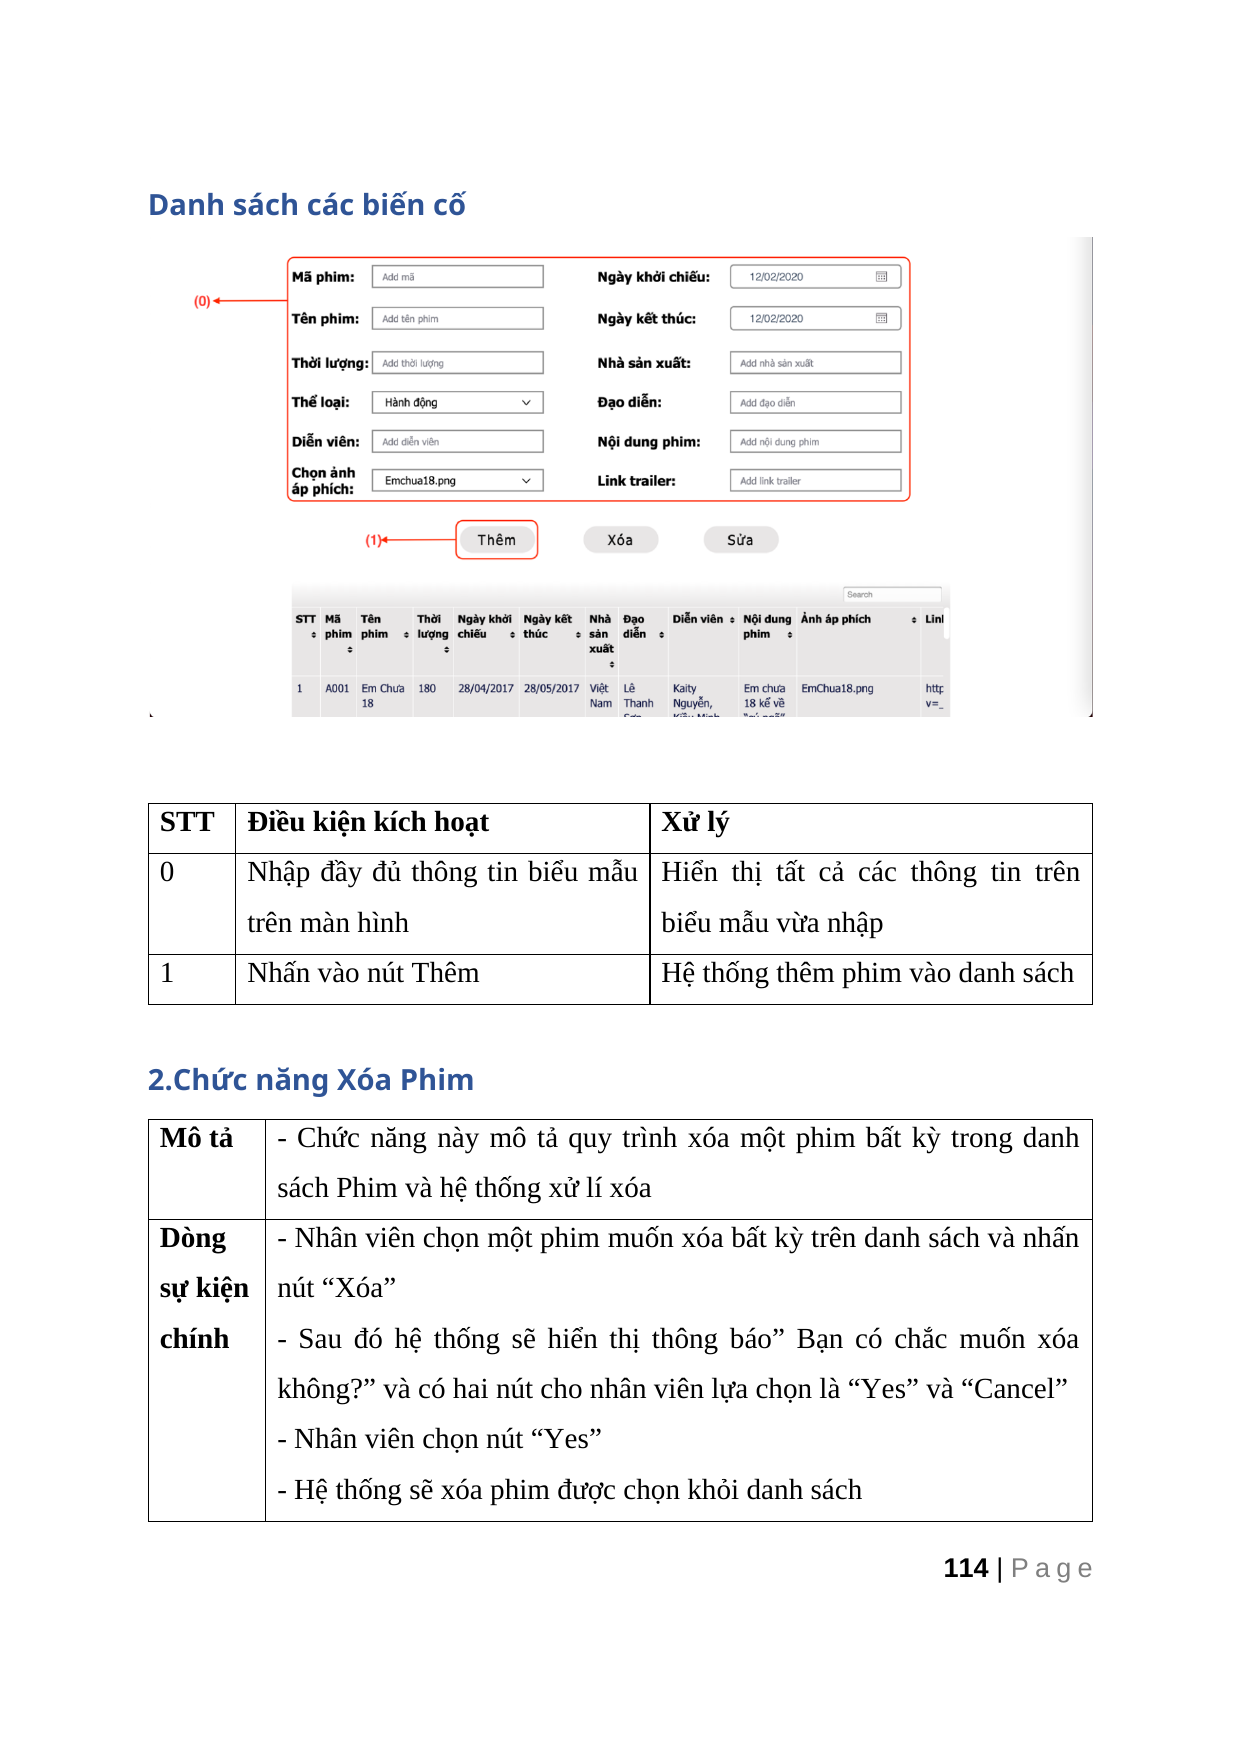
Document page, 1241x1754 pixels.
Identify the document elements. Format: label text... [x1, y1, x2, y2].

table_cell Dòng sự kiện chính [149, 1220, 265, 1521]
table_header Mô tả [149, 1120, 265, 1219]
table_cell 0 [149, 854, 235, 954]
table_header STT [149, 804, 235, 853]
table_header - Chức năng này mô tả quy trình xóa một phim bất kỳ trong danh sách Phim và hệ thống xử lí xóa [266, 1120, 1092, 1219]
table_cell Hệ thống thêm phim vào danh sách [651, 955, 1092, 1004]
table_header Xử lý [651, 804, 1092, 853]
table_header Điều kiện kích hoạt [236, 804, 649, 853]
subtitle 2.Chức năng Xóa Phim [148, 1059, 1092, 1099]
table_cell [266, 1220, 1092, 1521]
table_cell Nhấn vào nút Thêm [236, 955, 649, 1004]
picture [149, 237, 1093, 717]
subtitle Danh sách các biến cố [148, 184, 1092, 223]
table_cell 1 [149, 955, 235, 1004]
table_cell Nhập đầy đủ thông tin biểu mẫu trên màn hình [236, 854, 649, 954]
table_cell Hiển thị tất cả các thông tin trên biểu mẫu vừa nhập [651, 854, 1092, 954]
